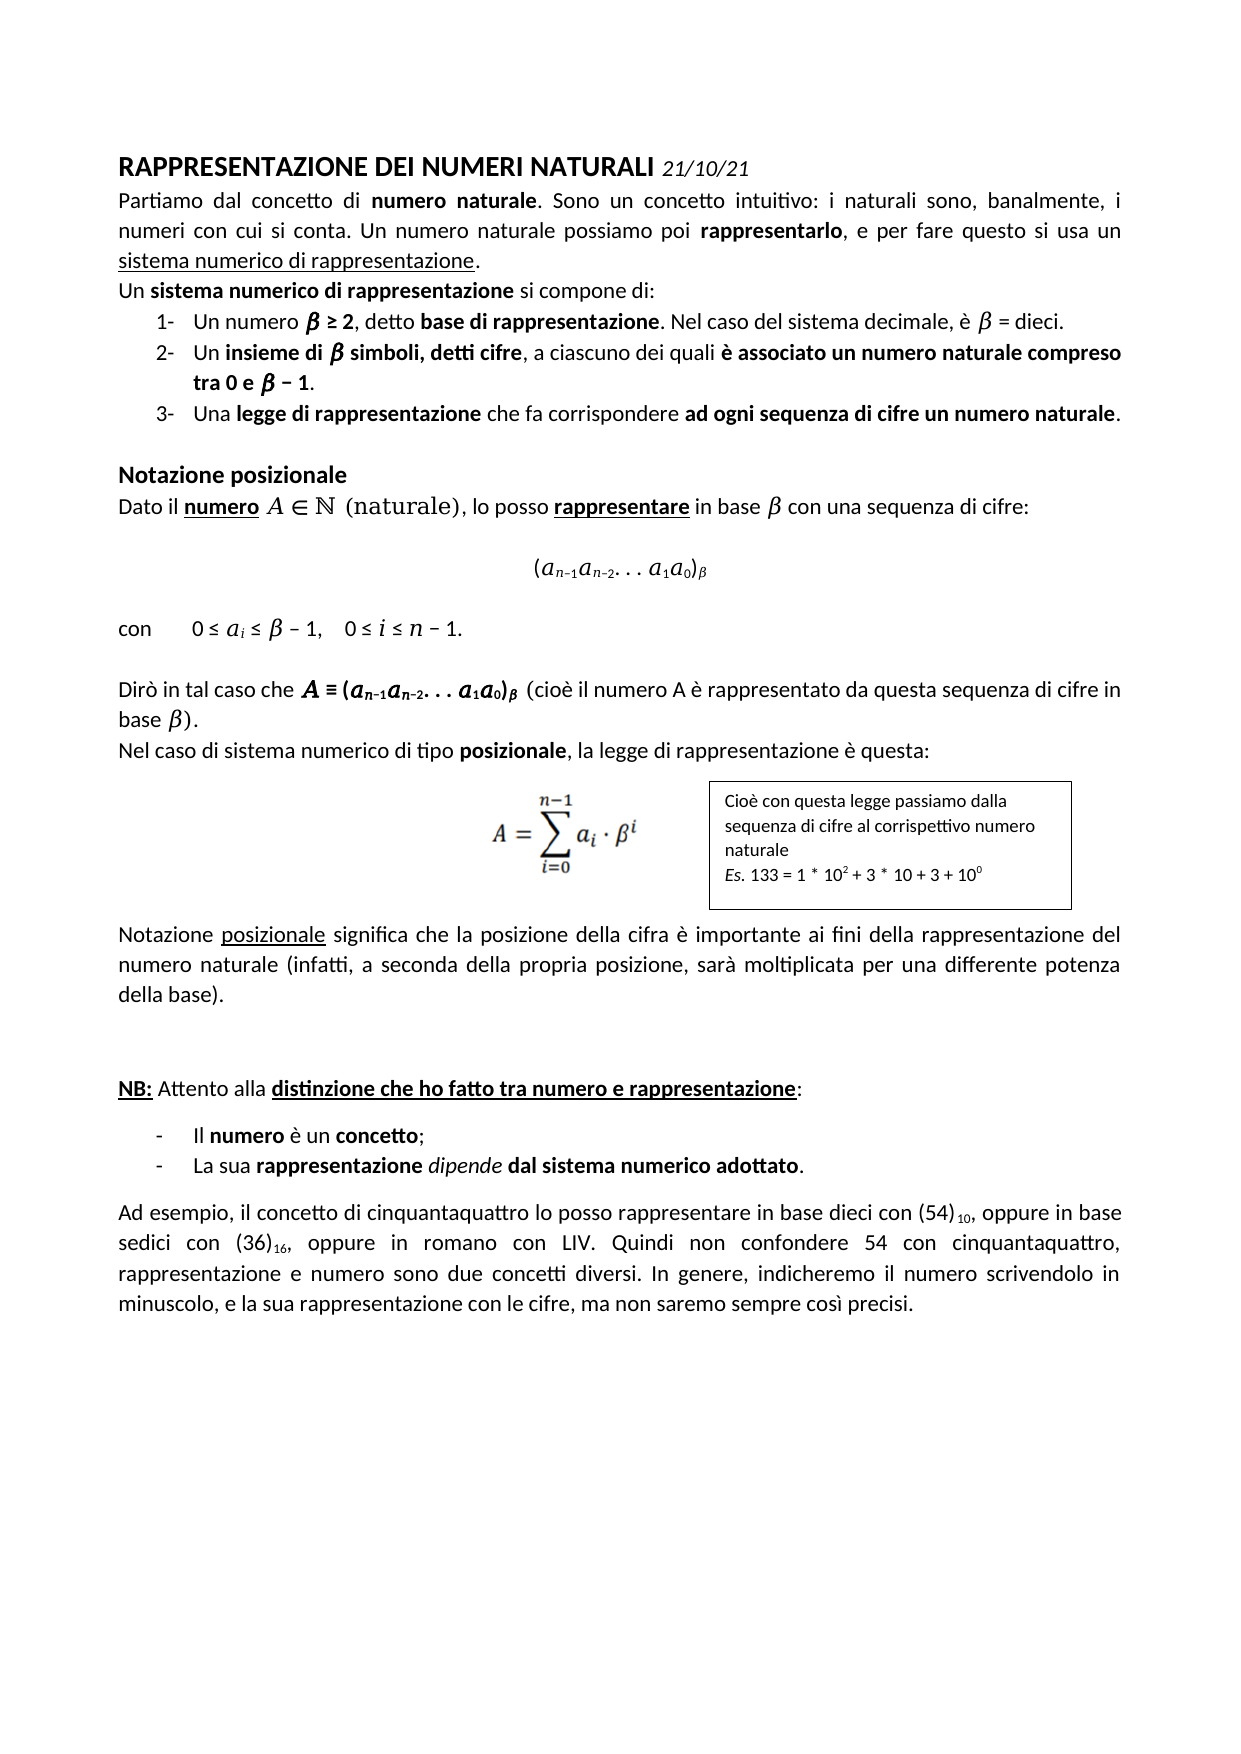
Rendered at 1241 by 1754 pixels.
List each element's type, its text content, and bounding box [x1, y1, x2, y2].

list Una legge di rappresentazione che fa corrispondere ad ogni sequenza di cifre un numero naturale. [156, 399, 1122, 427]
text Dato il numero 𝐴 ∈ ℕ (naturale), lo posso rappresentare in base 𝛽 con una sequenza di cifre: [118, 492, 1122, 521]
list Un insieme di 𝛽 simboli, detti cifre, a ciascuno dei quali è associato un numero naturale compreso tra 0 e 𝛽 − 1. [156, 337, 1122, 397]
list La sua rappresentazione dipende dal sistema numerico adottato. [156, 1151, 1122, 1179]
text (𝑎𝑛−1𝑎𝑛−2. . . 𝑎1𝑎0)𝛽 [118, 553, 1122, 581]
text Dirò in tal caso che 𝐴 ≡ (𝑎𝑛−1𝑎𝑛−2. . . 𝑎1𝑎0)𝛽 (cioè il numero A è rappresentato da questa sequenza di cifre in base 𝛽). [118, 674, 1122, 734]
text Partiamo dal concetto di numero naturale. Sono un concetto intuitivo: i naturali sono, banalmente, i numeri con cui si conta. Un numero naturale possiamo poi rappresentarlo, e per fare questo si usa un sistema numerico di rappresentazione. [118, 186, 1122, 274]
text Un sistema numerico di rappresentazione si compone di: [118, 277, 1122, 305]
list Un numero 𝛽 ≥ 2, detto base di rappresentazione. Nel caso del sistema decimale, è 𝛽 = dieci. [156, 307, 1122, 335]
text Nel caso di sistema numerico di tipo posizionale, la legge di rappresentazione è questa: [118, 736, 1122, 764]
picture [490, 792, 641, 875]
text NB: Attento alla distinzione che ho fatto tra numero e rappresentazione: [118, 1074, 1122, 1102]
text con 0 ≤ 𝑎𝑖 ≤ 𝛽 – 1, 0 ≤ 𝑖 ≤ 𝑛 − 1. [118, 614, 1122, 642]
text Notazione posizionale significa che la posizione della cifra è importante ai fini della rappresentazione del numero naturale (infatti, a seconda della propria posizione, sarà moltiplicata per una differente potenza della base). [118, 920, 1122, 1009]
text Ad esempio, il concetto di cinquantaquattro lo posso rappresentare in base dieci con (54)10, oppure in base sedici con (36)16, oppure in romano con LIV. Quindi non confondere 54 con cinquantaquattro, rappresentazione e numero sono due concetti diversi. In genere, indicheremo il numero scrivendolo in minuscolo, e la sua rappresentazione con le cifre, ma non saremo sempre così precisi. [118, 1198, 1122, 1317]
text RAPPRESENTAZIONE DEI NUMERI NATURALI 21/10/21 [118, 148, 1122, 183]
text Notazione posizionale [118, 459, 1122, 490]
list Il numero è un concetto; [156, 1121, 1122, 1149]
